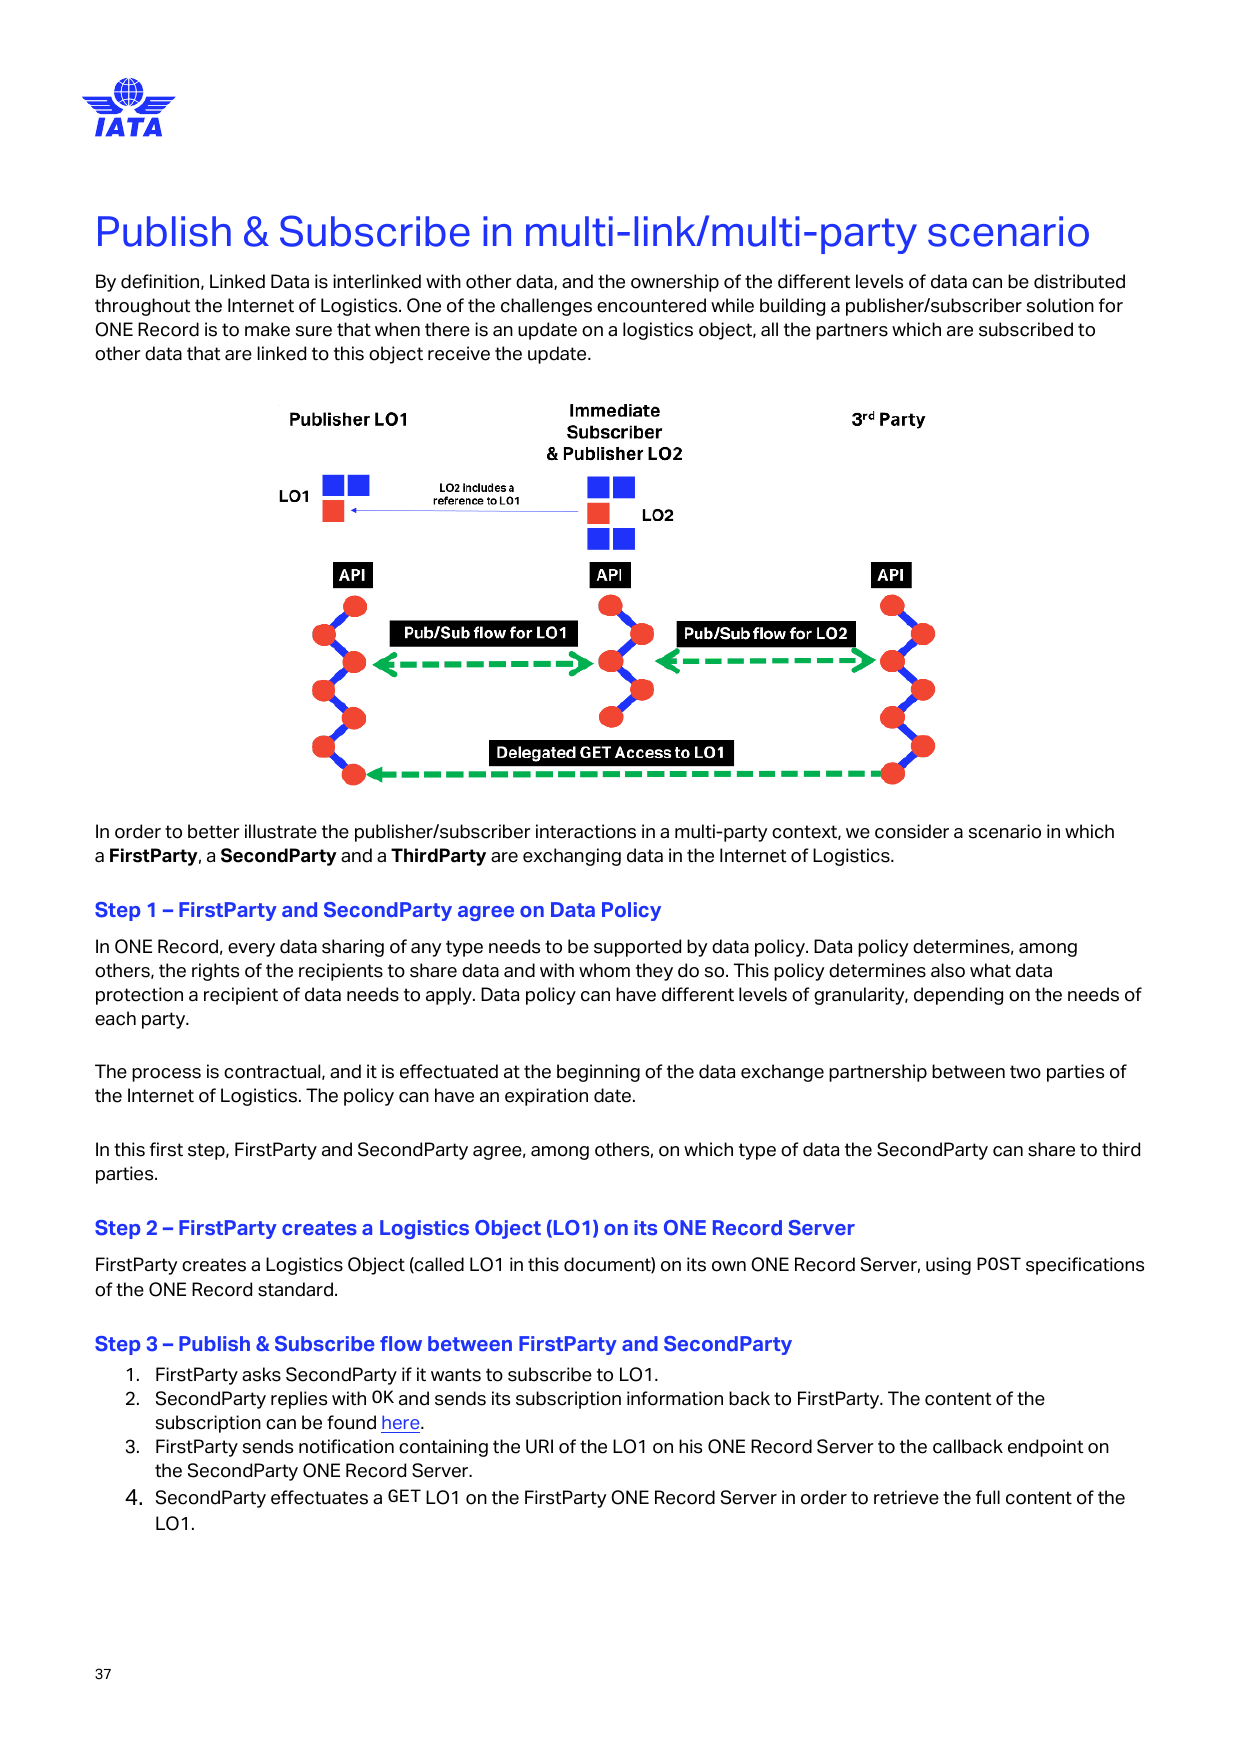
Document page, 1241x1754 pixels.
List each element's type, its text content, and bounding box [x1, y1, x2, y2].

subtitle Step 2 – FirstParty creates a Logistics Object (LO1) on its ONE Record Server [94, 1214, 1146, 1241]
text FirstParty creates a Logistics Object (called LO1 in this document) on its own ONE Record Server, using POST specifications of the ONE Record standard. [94, 1253, 1146, 1301]
text By definition, Linked Data is interlinked with other data, and the ownership of the different levels of data can be distributed throughout the Internet of Logistics. One of the challenges encountered while building a publisher/subscriber solution for ONE Record is to make sure that when there is an update on a logistics object, all the partners which are subscribed to other data that are linked to this object receive the update. [94, 270, 1146, 366]
subtitle Step 1 – FirstParty and SecondParty agree on Data Policy [94, 897, 1146, 923]
list SecondParty effectuates a GET LO1 on the FirstParty ONE Record Server in order to retrieve the full content of the LO1. [124, 1483, 1146, 1536]
text In this first step, FirstParty and SecondParty agree, among others, on which type of data the SecondParty can share to third parties. [94, 1137, 1146, 1185]
subtitle Publish & Subscribe in multi-link/multi-party scenario [94, 205, 1146, 257]
list FirstParty asks SecondParty if it wants to subscribe to LO1. [124, 1363, 1146, 1387]
picture [268, 394, 973, 791]
text In order to better illustrate the publisher/subscriber interactions in a multi-party context, we consider a scenario in which a FirstParty, a SecondParty and a ThirdParty are exchanging data in the Internet of Logistics. [94, 820, 1146, 868]
text In ONE Record, every data sharing of any type needs to be supported by data policy. Data policy determines, among others, the rights of the recipients to share data and with whom they do so. This policy determines also what data protection a recipient of data needs to apply. Data policy can have different levels of granularity, depending on the needs of each party. [94, 935, 1146, 1031]
list FirstParty sends notification containing the URI of the LO1 on his ONE Record Server to the callback endpoint on the SecondParty ONE Record Server. [124, 1435, 1146, 1483]
subtitle Step 3 – Publish & Subscribe flow between FirstParty and SecondParty [94, 1330, 1146, 1356]
text The process is contractual, and it is effectuated at the beginning of the data exchange partnership between two parties of the Internet of Logistics. The policy can have an expiration date. [94, 1060, 1146, 1108]
list SecondParty replies with OK and sends its subscription information back to FirstParty. The content of the subscription can be found here. [124, 1387, 1146, 1435]
